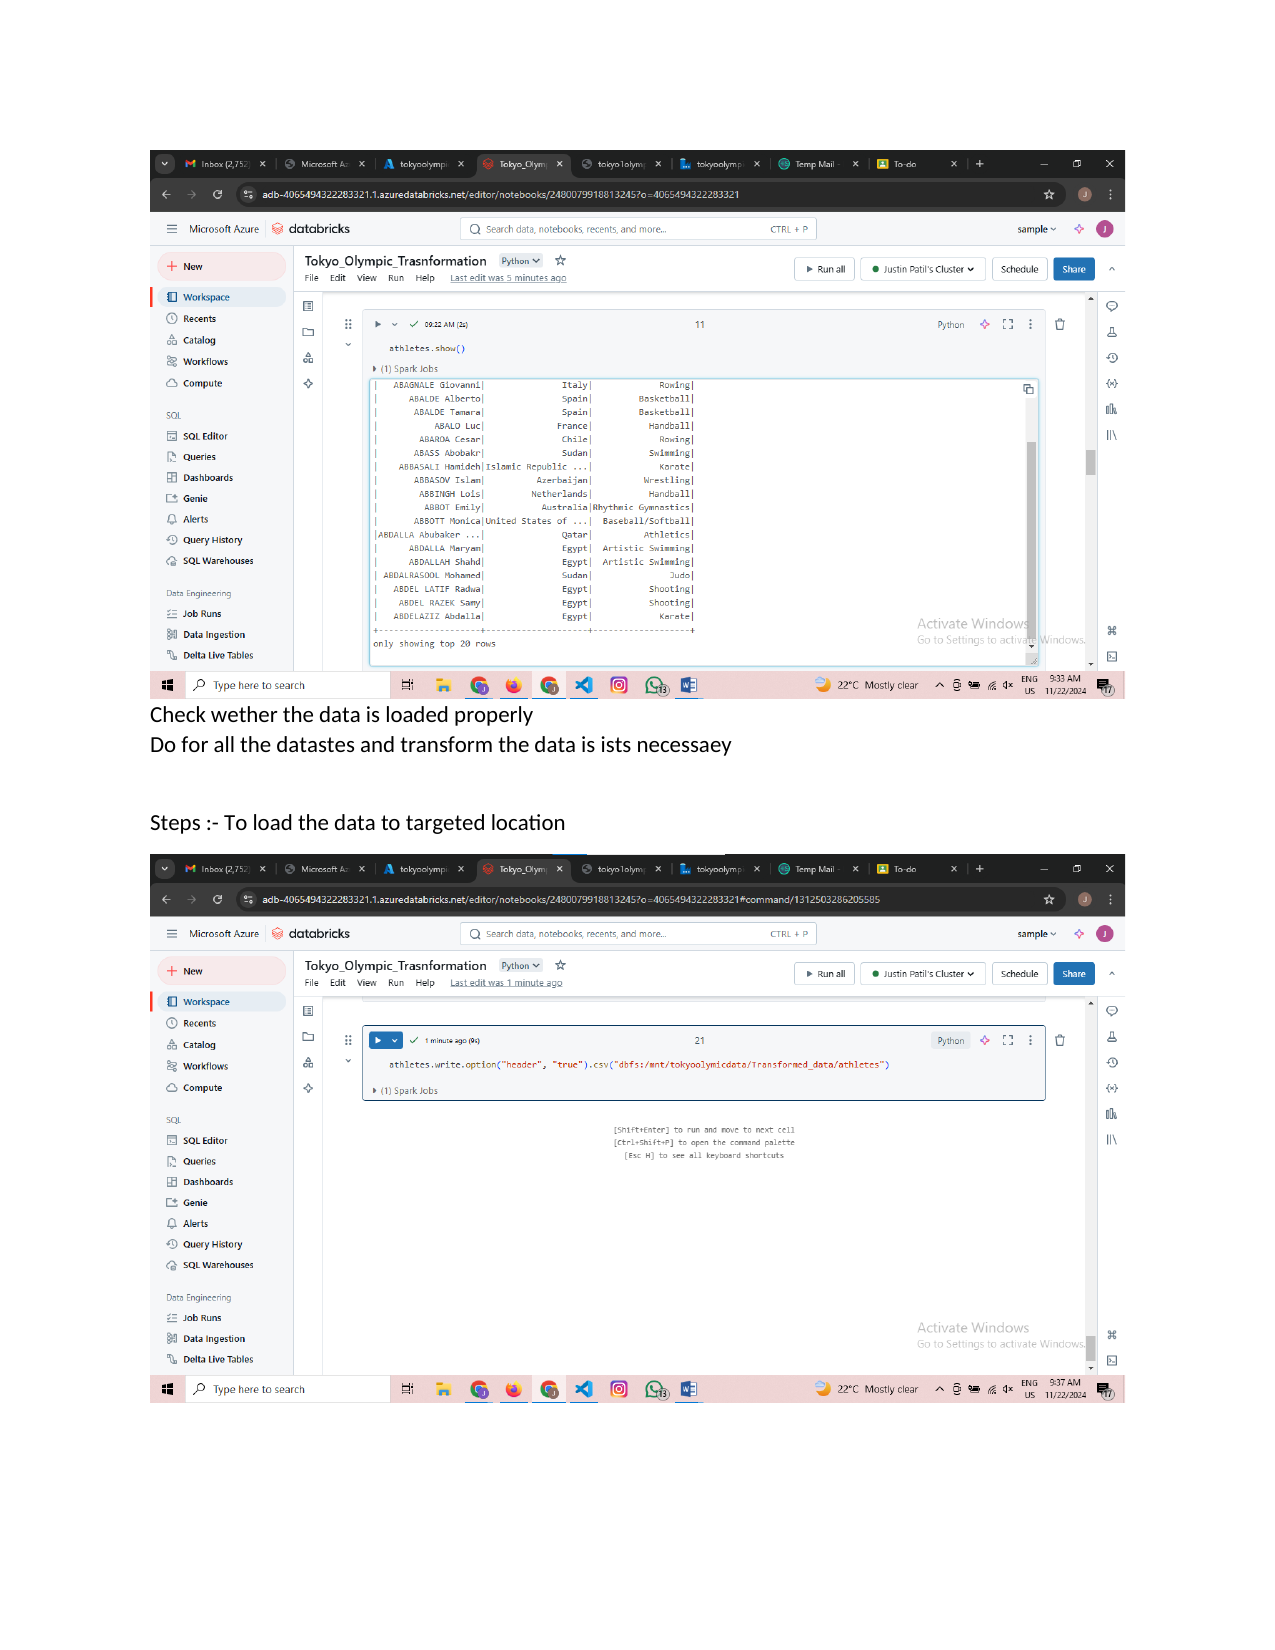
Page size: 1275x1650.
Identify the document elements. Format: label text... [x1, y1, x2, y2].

text Check wether the data is loaded properly Do for all the datastes and transform the data is ists necessaey [150, 699, 1125, 789]
text Steps :- To load the data to targeted location [150, 808, 1125, 836]
picture [150, 854, 1125, 1403]
picture [150, 150, 1125, 699]
